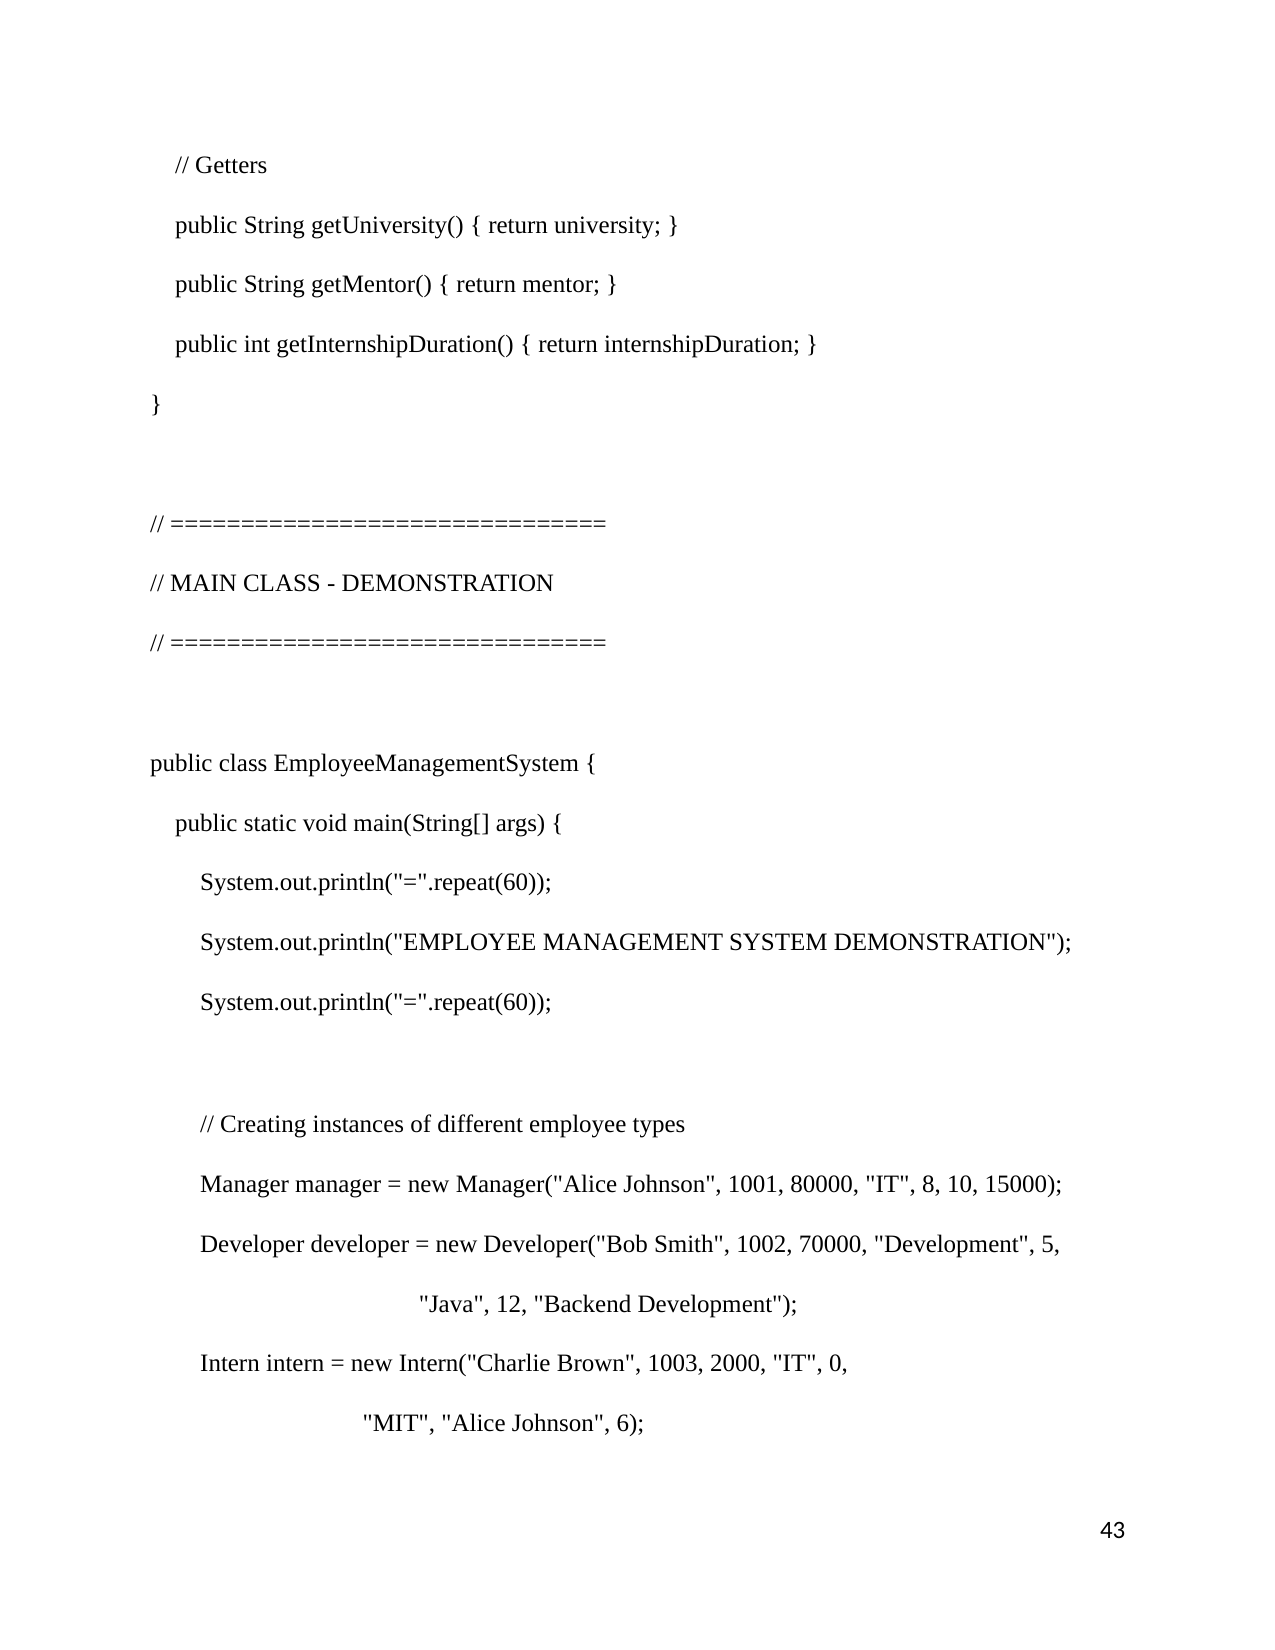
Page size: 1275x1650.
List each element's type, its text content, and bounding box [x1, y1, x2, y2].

text public String getUniversity() { return university; } [150, 210, 1125, 238]
text public int getInternshipDuration() { return internshipDuration; } [150, 329, 1125, 358]
text // MAIN CLASS - DEMONSTRATION [150, 568, 1125, 597]
text "Java", 12, "Backend Development"); [150, 1289, 1125, 1317]
text Manager manager = new Manager("Alice Johnson", 1001, 80000, "IT", 8, 10, 15000); [150, 1169, 1125, 1198]
text // Getters [150, 150, 1125, 179]
text Developer developer = new Developer("Bob Smith", 1002, 70000, "Development", 5, [150, 1229, 1125, 1258]
text // Creating instances of different employee types [150, 1109, 1125, 1138]
text // =============================== [150, 509, 1125, 537]
text public String getMentor() { return mentor; } [150, 269, 1125, 298]
text "MIT", "Alice Johnson", 6); [150, 1408, 1125, 1437]
text System.out.println("=".repeat(60)); [150, 867, 1125, 896]
text Intern intern = new Intern("Charlie Brown", 1003, 2000, "IT", 0, [150, 1348, 1125, 1377]
text // =============================== [150, 628, 1125, 657]
text public static void main(String[] args) { [150, 808, 1125, 836]
text System.out.println("=".repeat(60)); [150, 987, 1125, 1016]
text } [150, 389, 1125, 418]
text System.out.println("EMPLOYEE MANAGEMENT SYSTEM DEMONSTRATION"); [150, 927, 1125, 956]
text public class EmployeeManagementSystem { [150, 748, 1125, 777]
